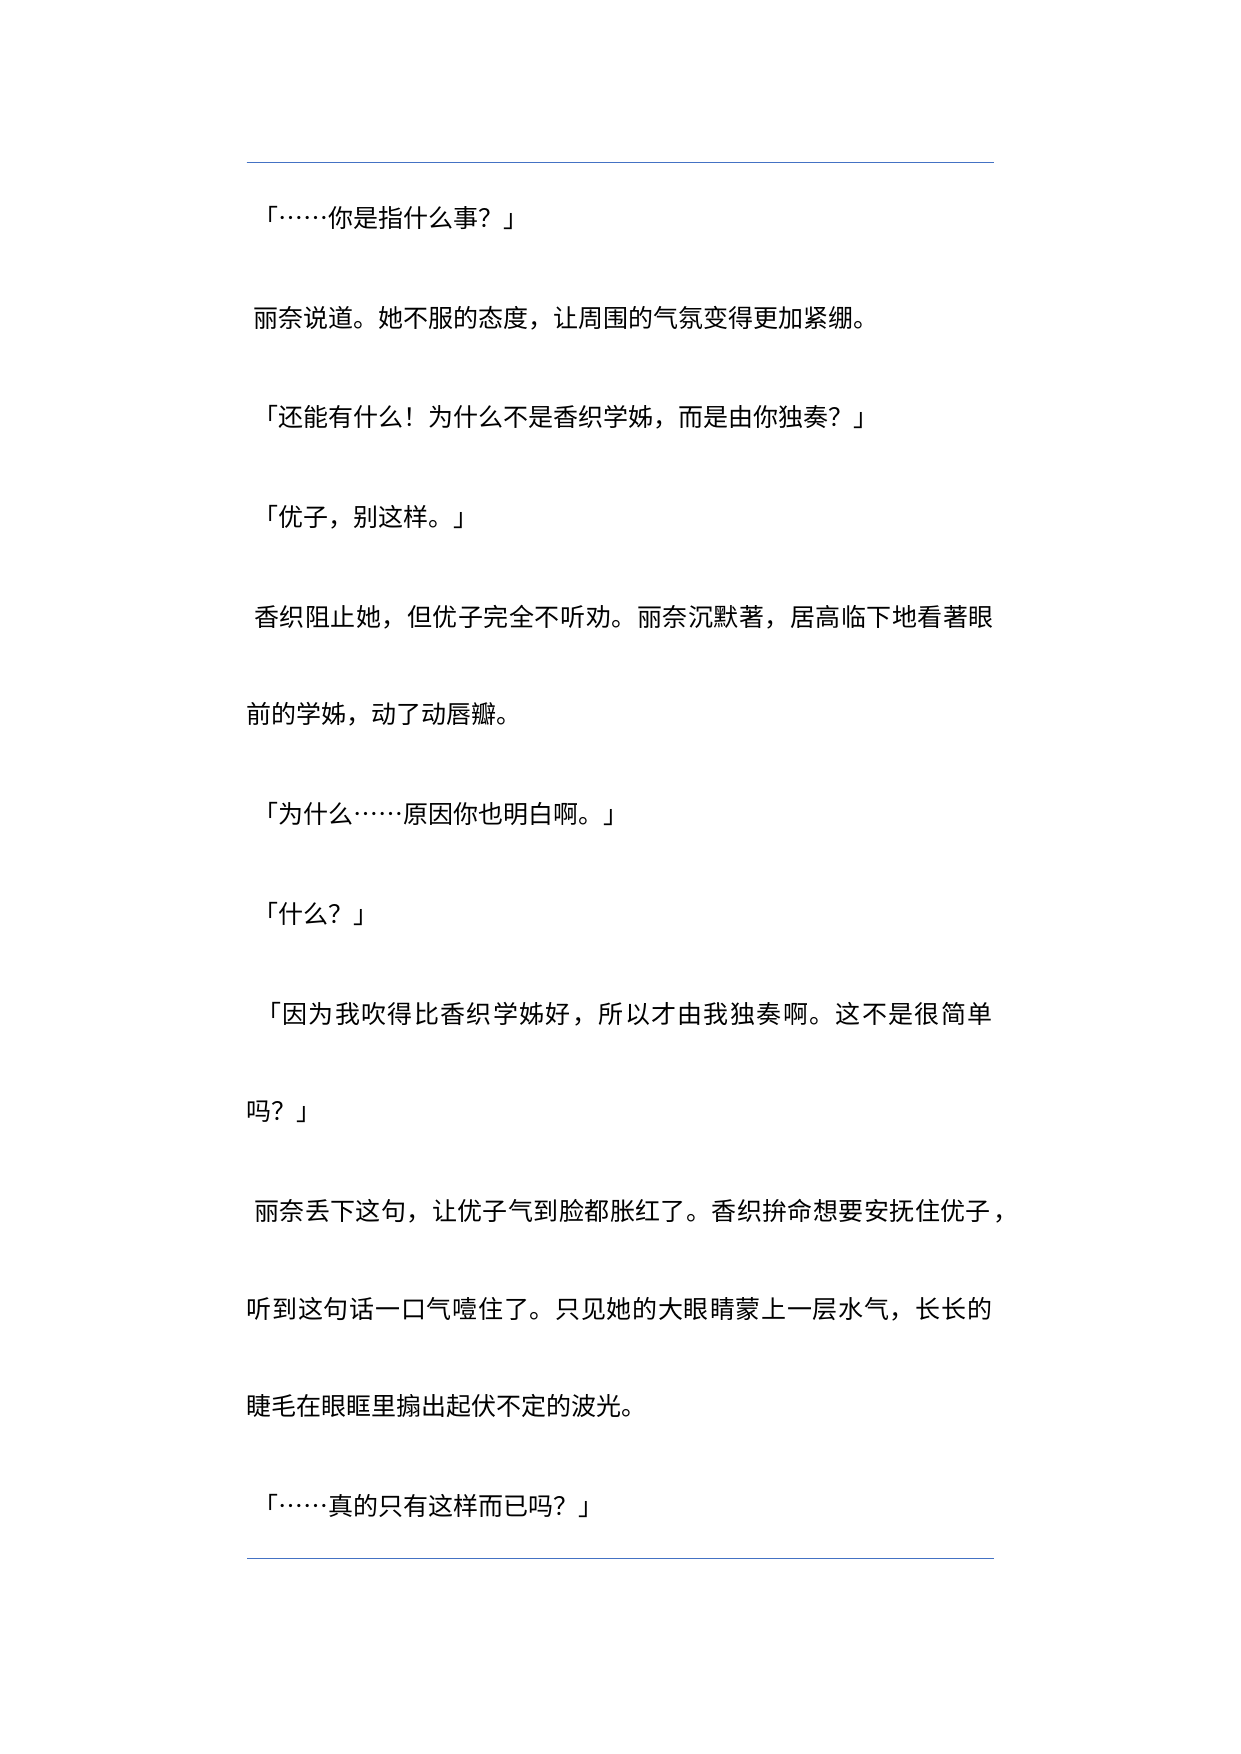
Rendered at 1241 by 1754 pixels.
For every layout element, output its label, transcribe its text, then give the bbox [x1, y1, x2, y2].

text 「什么？」 [247, 858, 994, 945]
text 「……真的只有这样而已吗？」 [247, 1450, 994, 1558]
text 「为什么……原因你也明白啊。」 [247, 758, 994, 845]
text 丽奈说道。她不服的态度，让周围的气氛变得更加紧绷。 [247, 262, 994, 349]
text 「因为我吹得比香织学姊好，所以才由我独奏啊。这不是很简单吗？」 [247, 958, 994, 1142]
text 丽奈丢下这句，让优子气到脸都胀红了。香织拚命想要安抚住优子，听到这句话一口气噎住了。只见她的大眼睛蒙上一层水气，长长的睫毛在眼眶里搧出起伏不定的波光。 [247, 1155, 994, 1437]
text 「……你是指什么事？」 [247, 163, 994, 249]
text 「优子，别这样。」 [247, 461, 994, 548]
text 香织阻止她，但优子完全不听劝。丽奈沉默著，居高临下地看著眼前的学姊，动了动唇瓣。 [247, 561, 994, 746]
text 「还能有什么！为什么不是香织学姊，而是由你独奏？」 [247, 362, 994, 448]
